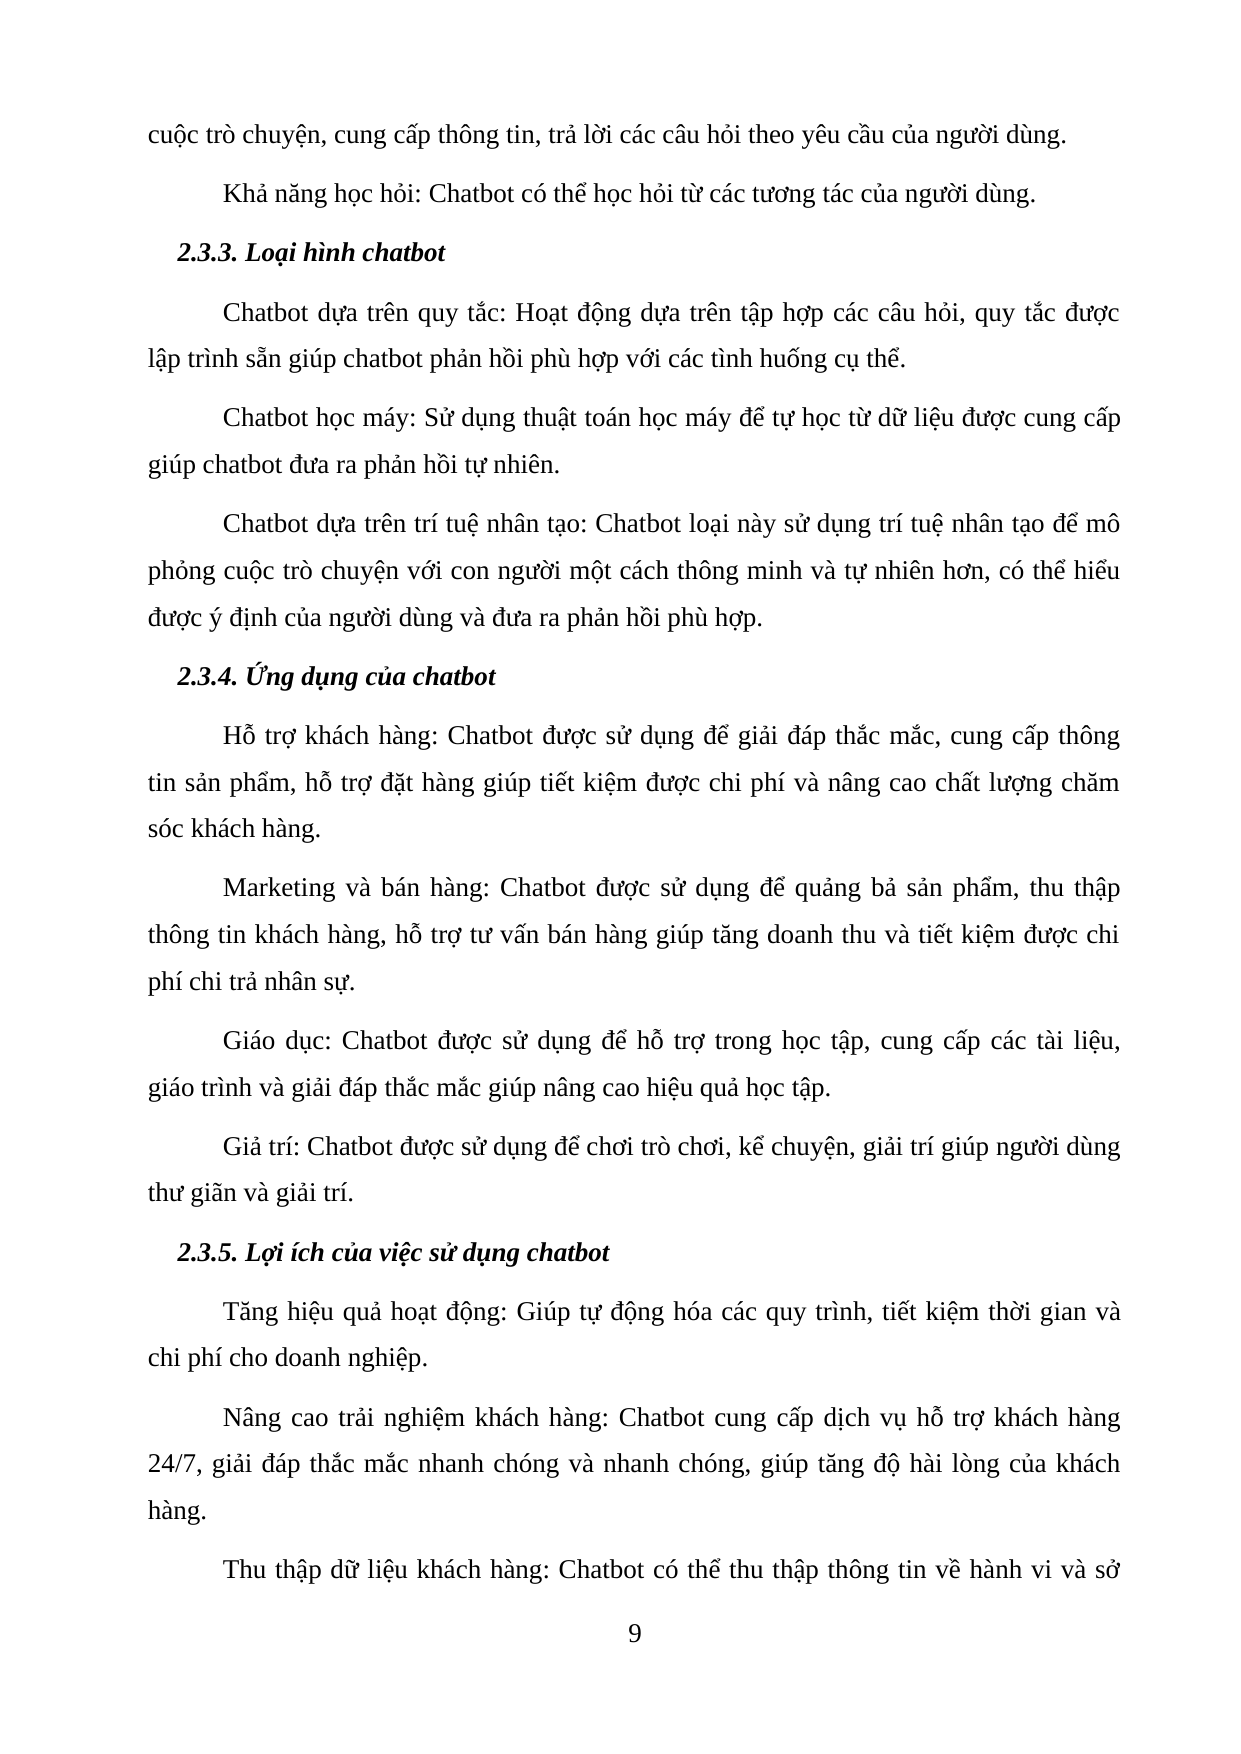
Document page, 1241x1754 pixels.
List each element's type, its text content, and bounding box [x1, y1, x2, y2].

text Hỗ trợ khách hàng: Chatbot được sử dụng để giải đáp thắc mắc, cung cấp thông tin sản phẩm, hỗ trợ đặt hàng giúp tiết kiệm được chi phí và nâng cao chất lượng chăm sóc khách hàng. [148, 719, 1122, 843]
text Khả năng học hỏi: Chatbot có thể học hỏi từ các tương tác của người dùng. [148, 177, 1122, 208]
text Chatbot dựa trên trí tuệ nhân tạo: Chatbot loại này sử dụng trí tuệ nhân tạo để mô phỏng cuộc trò chuyện với con người một cách thông minh và tự nhiên hơn, có thể hiểu được ý định của người dùng và đưa ra phản hồi phù hợp. [148, 507, 1122, 632]
text Marketing và bán hàng: Chatbot được sử dụng để quảng bả sản phẩm, thu thập thông tin khách hàng, hỗ trợ tư vấn bán hàng giúp tăng doanh thu và tiết kiệm được chi phí chi trả nhân sự. [148, 871, 1122, 996]
text Nâng cao trải nghiệm khách hàng: Chatbot cung cấp dịch vụ hỗ trợ khách hàng 24/7, giải đáp thắc mắc nhanh chóng và nhanh chóng, giúp tăng độ hài lòng của khách hàng. [148, 1401, 1122, 1525]
text Chatbot dựa trên quy tắc: Hoạt động dựa trên tập hợp các câu hỏi, quy tắc được lập trình sẵn giúp chatbot phản hồi phù hợp với các tình huống cụ thể. [148, 296, 1122, 373]
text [148, 118, 1122, 149]
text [148, 1553, 1122, 1584]
text Chatbot học máy: Sử dụng thuật toán học máy để tự học từ dữ liệu được cung cấp giúp chatbot đưa ra phản hồi tự nhiên. [148, 401, 1122, 479]
text Giả trí: Chatbot được sử dụng để chơi trò chơi, kể chuyện, giải trí giúp người dùng thư giãn và giải trí. [148, 1130, 1122, 1208]
text Tăng hiệu quả hoạt động: Giúp tự động hóa các quy trình, tiết kiệm thời gian và chi phí cho doanh nghiệp. [148, 1295, 1122, 1373]
subtitle Loại hình chatbot [177, 236, 1122, 268]
subtitle Lợi ích của việc sử dụng chatbot [177, 1236, 1122, 1267]
text Giáo dục: Chatbot được sử dụng để hỗ trợ trong học tập, cung cấp các tài liệu, giáo trình và giải đáp thắc mắc giúp nâng cao hiệu quả học tập. [148, 1024, 1122, 1102]
subtitle Ứng dụng của chatbot [177, 660, 1122, 691]
